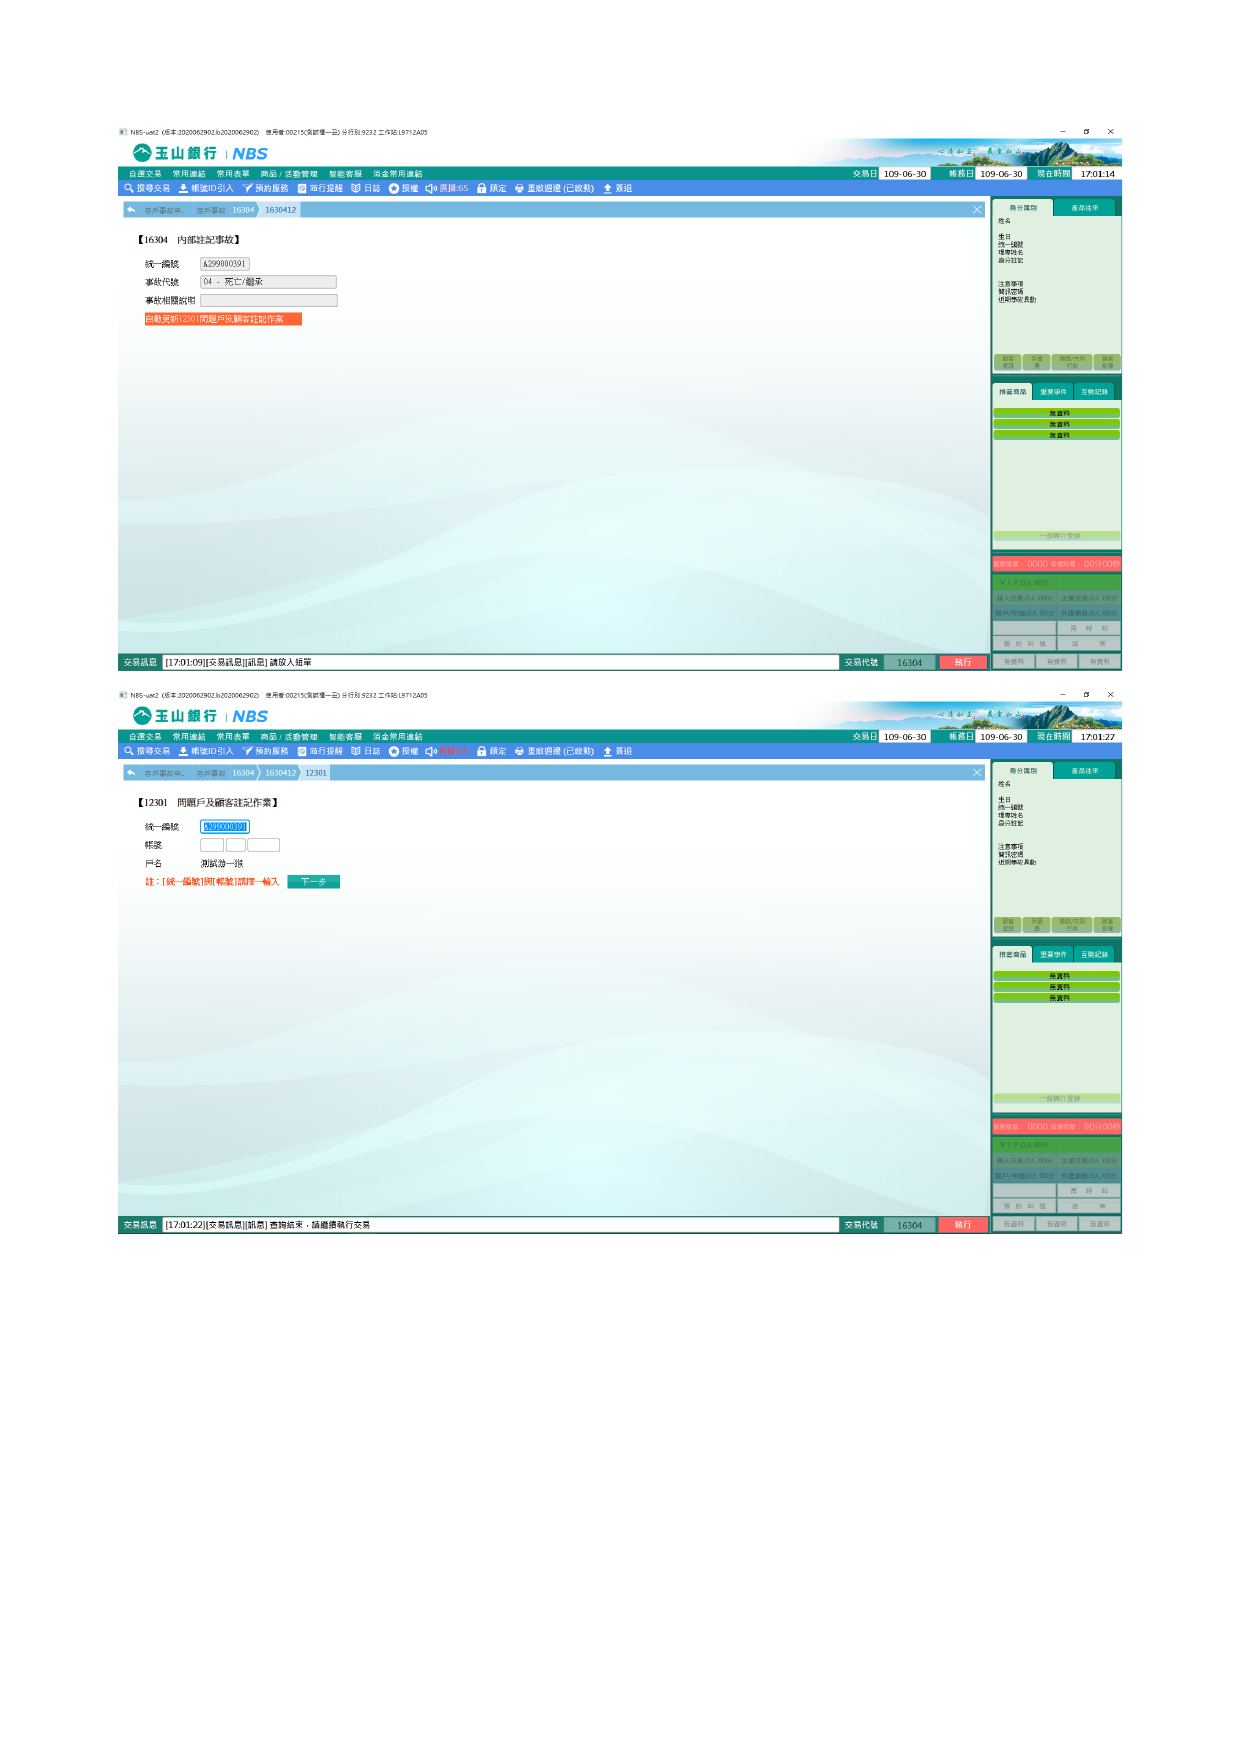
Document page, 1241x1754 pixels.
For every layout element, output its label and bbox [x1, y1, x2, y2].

picture [118, 689, 1123, 1234]
picture [118, 127, 1123, 671]
